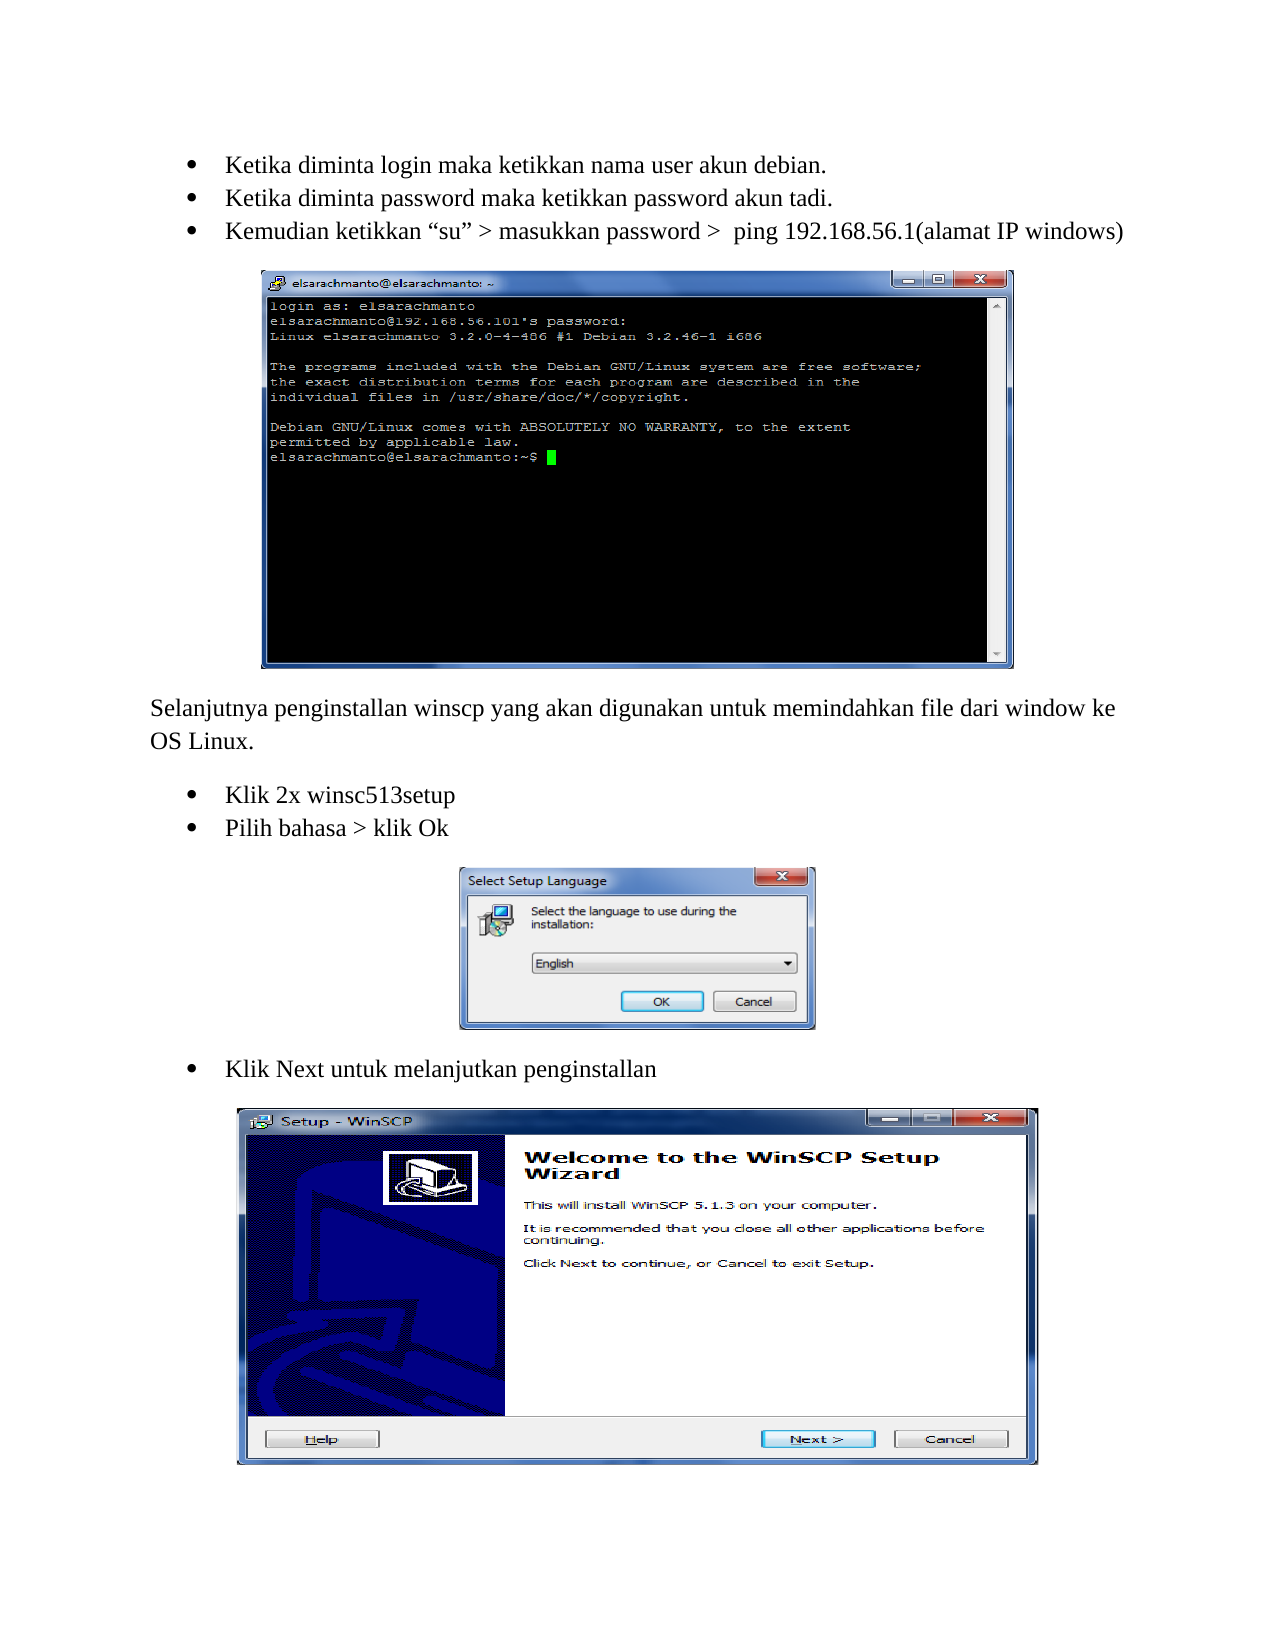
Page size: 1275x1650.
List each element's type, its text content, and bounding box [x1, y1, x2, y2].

list Klik 2x winsc513setup [187, 780, 1125, 809]
list Pilih bahasa > klik Ok [187, 813, 1125, 842]
list Ketika diminta login maka ketikkan nama user akun debian. [187, 150, 1125, 179]
picture [261, 270, 1014, 669]
list Ketika diminta password maka ketikkan password akun tadi. [187, 183, 1125, 212]
picture [459, 867, 816, 1030]
picture [236, 1108, 1039, 1465]
text Selanjutnya penginstallan winscp yang akan digunakan untuk memindahkan file dari window ke OS Linux. [150, 693, 1125, 755]
list Kemudian ketikkan “su” > masukkan password > ping 192.168.56.1(alamat IP windows) [187, 216, 1125, 245]
list Klik Next untuk melanjutkan penginstallan [187, 1054, 1125, 1083]
